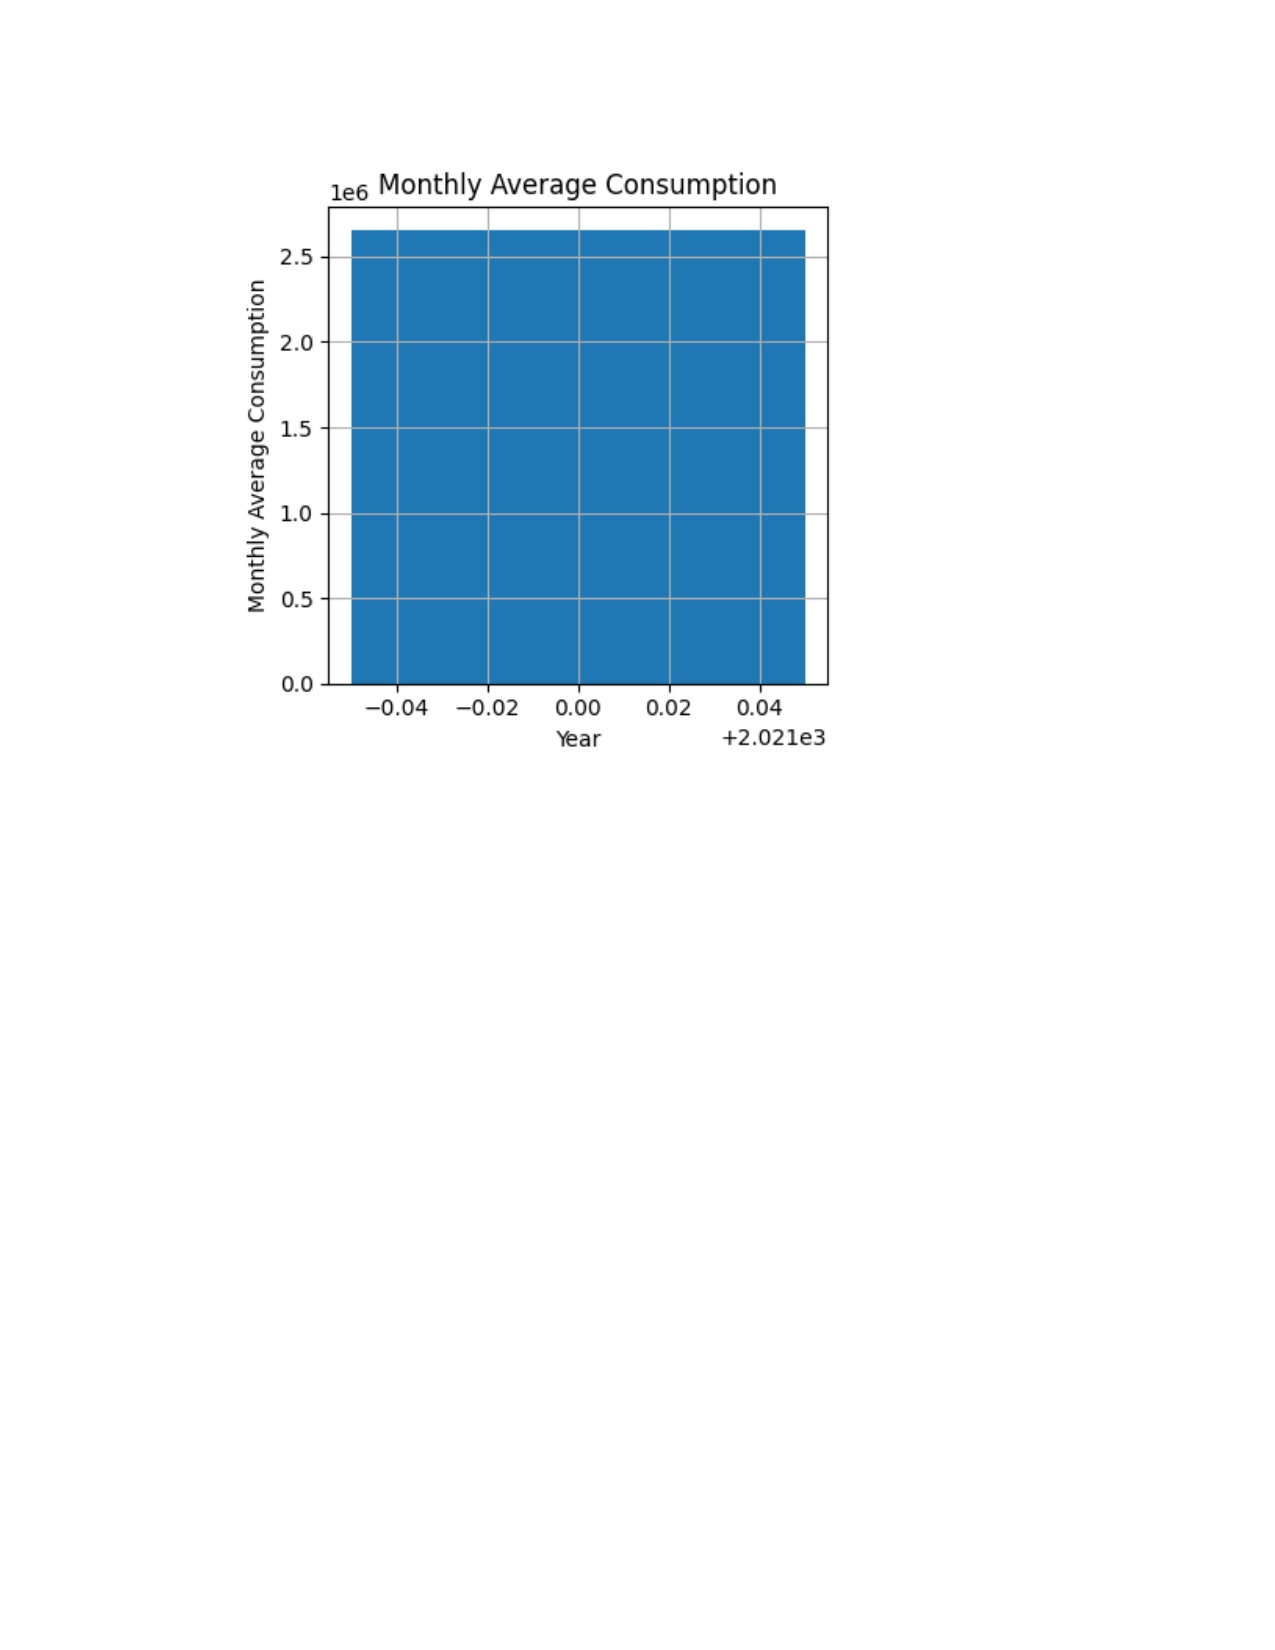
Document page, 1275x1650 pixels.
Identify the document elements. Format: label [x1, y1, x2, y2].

picture [225, 150, 851, 775]
